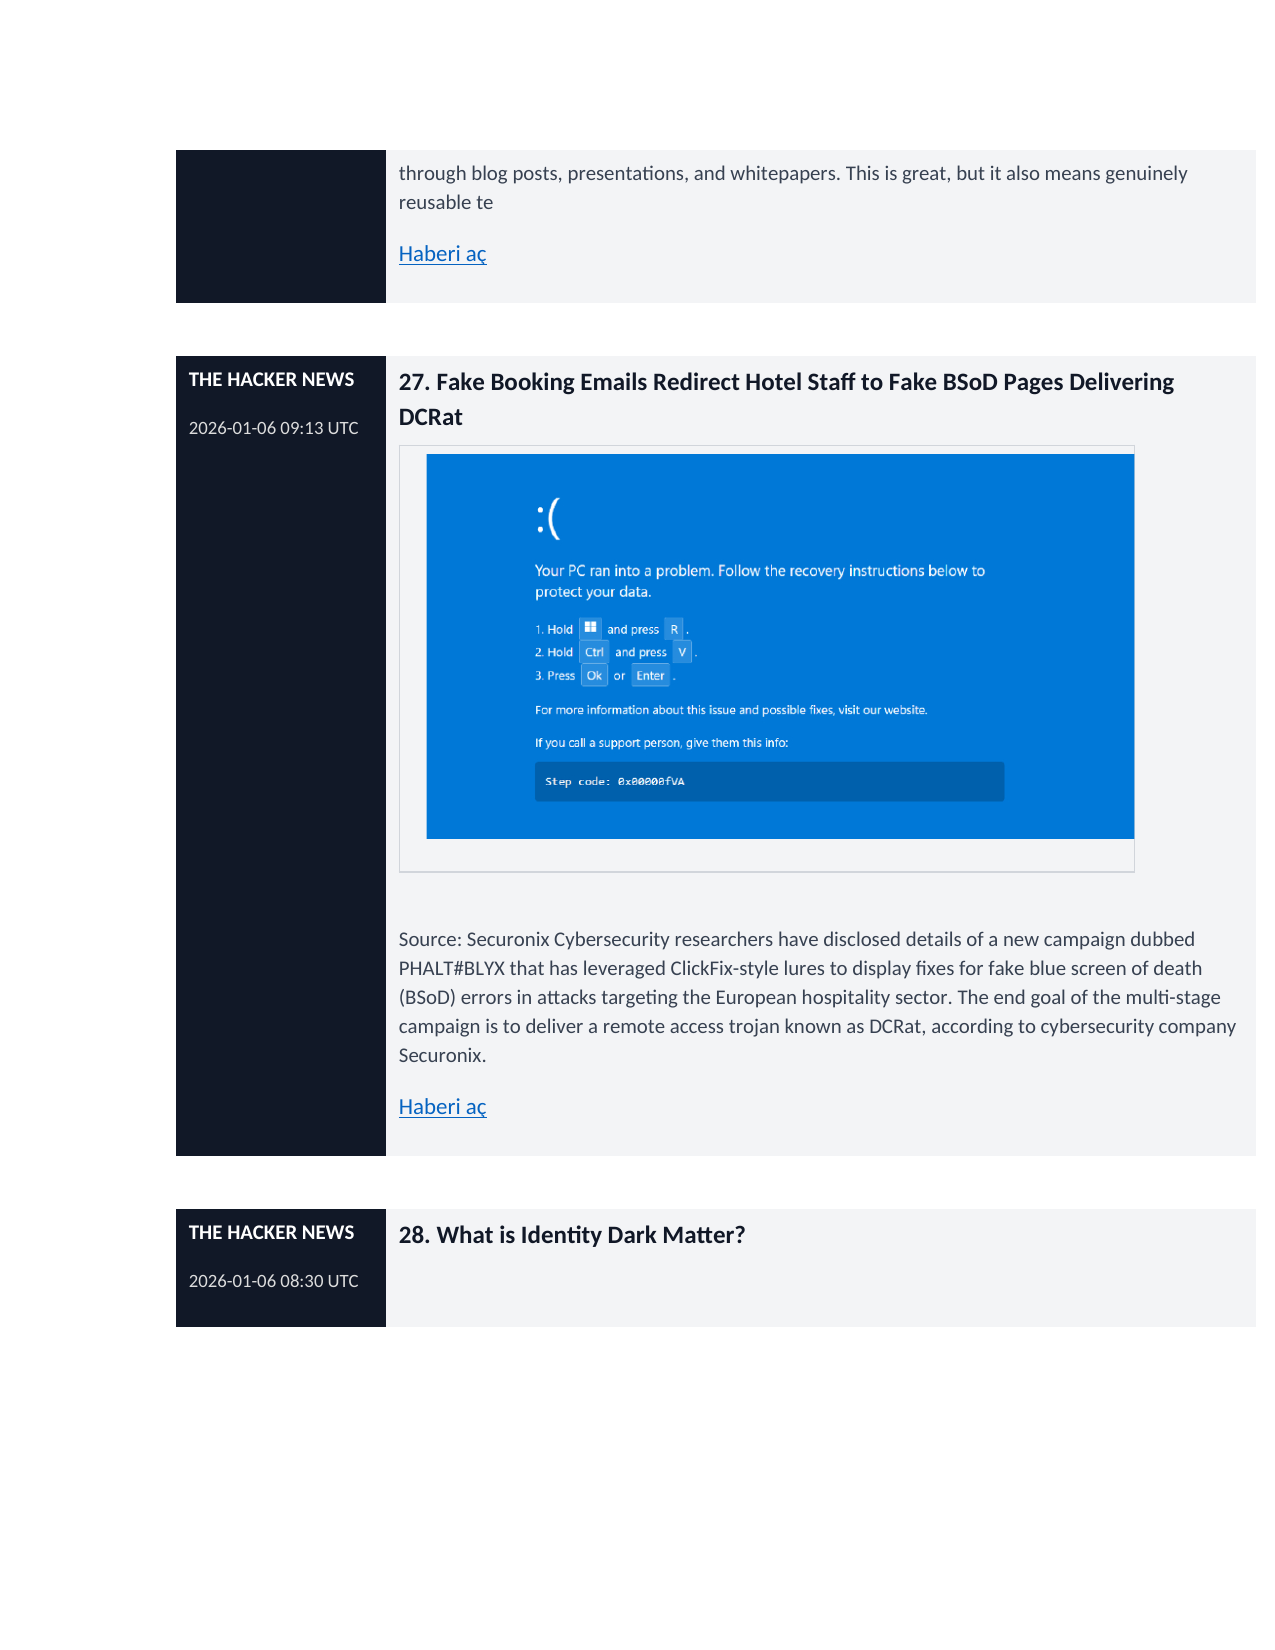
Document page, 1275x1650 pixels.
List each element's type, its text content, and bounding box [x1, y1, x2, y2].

table_header THE HACKER NEWS 2026-01-06 09:13 UTC [176, 356, 386, 1156]
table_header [386, 150, 1256, 303]
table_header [176, 150, 386, 303]
picture [426, 454, 1135, 839]
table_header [386, 1209, 1256, 1327]
table_header 27. Fake Booking Emails Redirect Hotel Staff to Fake BSoD Pages Delivering DCRat Source: Securonix Cybersecurity researchers have disclosed details of a new campaign dubbed PHALT#BLYX that has leveraged ClickFix-style lures to display fixes for fake blue screen of death (BSoD) errors in attacks targeting the European hospitality sector. The end goal of the multi-stage campaign is to deliver a remote access trojan known as DCRat, according to cybersecurity company Securonix. Haberi aç [386, 356, 1256, 1156]
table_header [176, 1209, 386, 1327]
